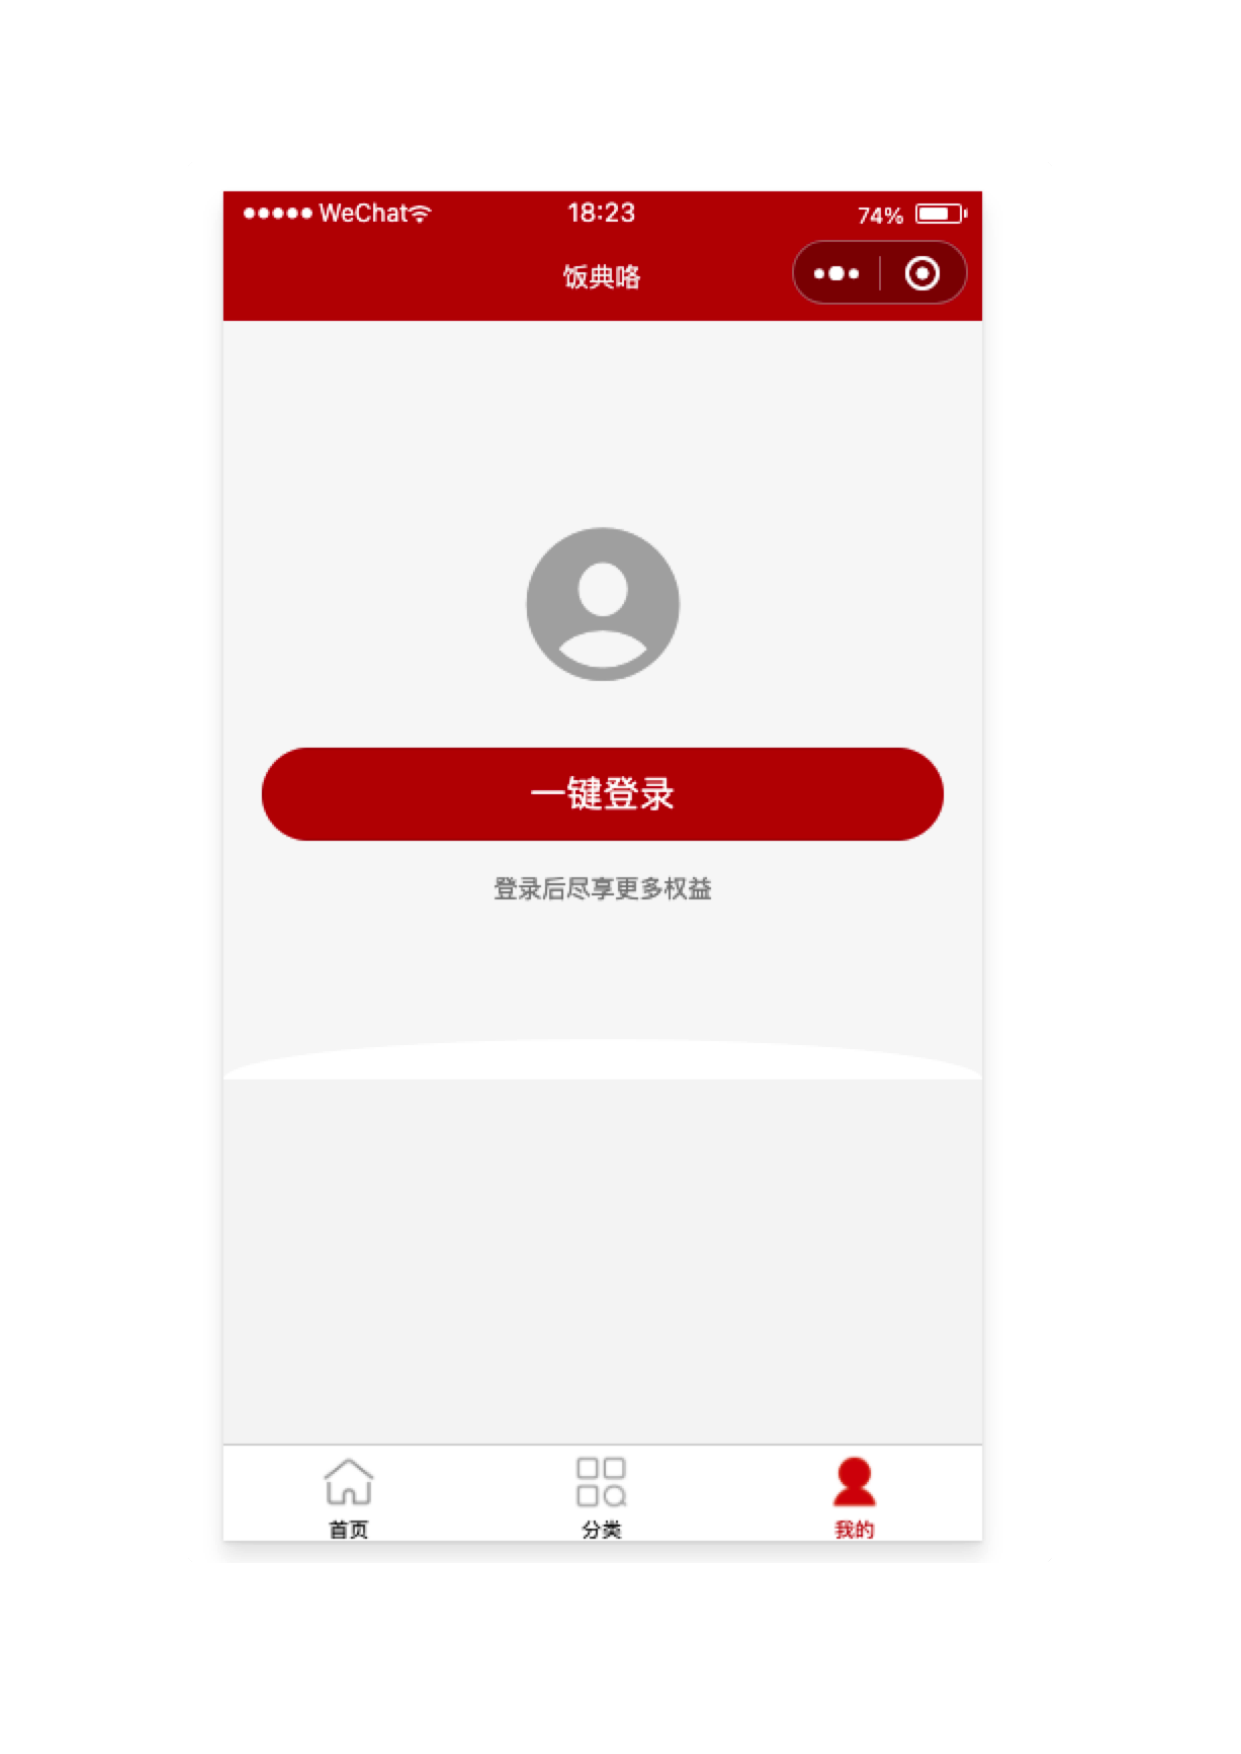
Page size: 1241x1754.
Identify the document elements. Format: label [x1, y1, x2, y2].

picture [187, 162, 1053, 1563]
